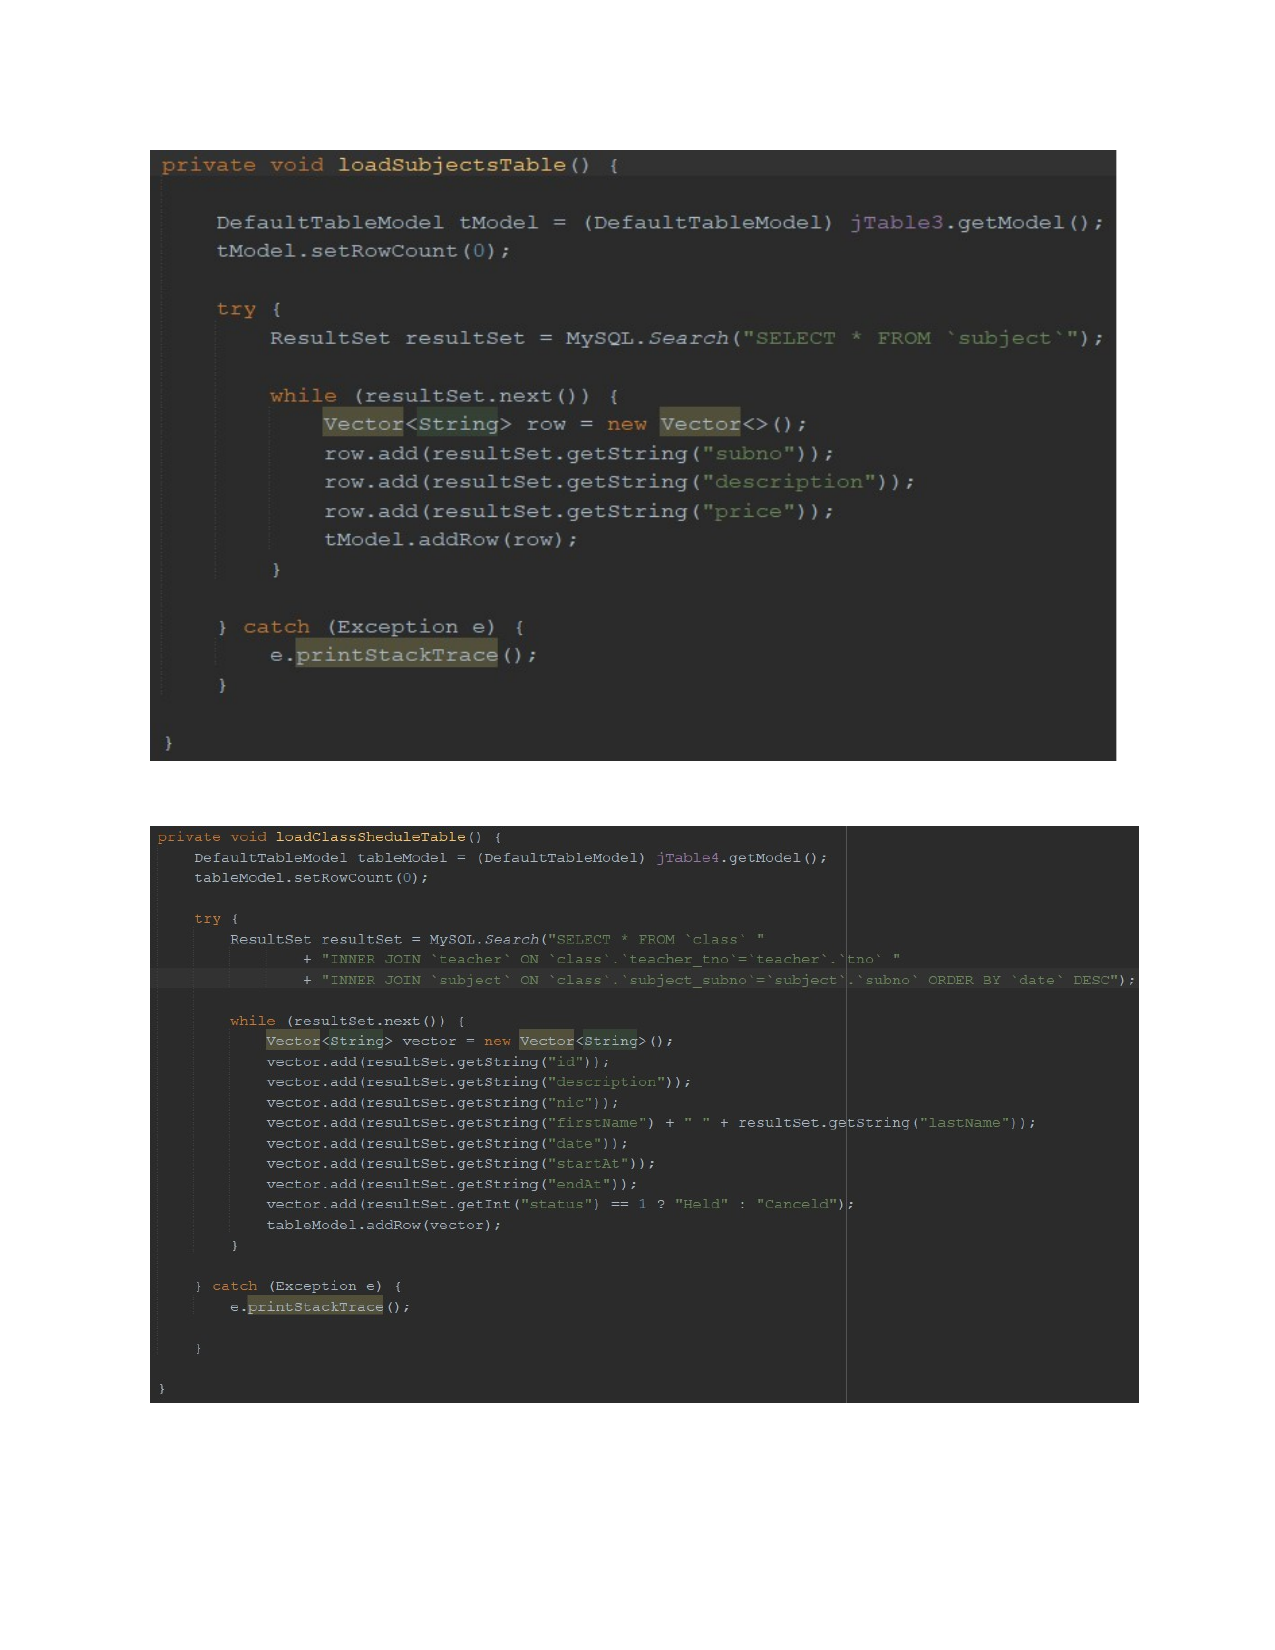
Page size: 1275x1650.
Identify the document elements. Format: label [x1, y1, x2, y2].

picture [150, 150, 1117, 761]
picture [150, 826, 1139, 1403]
